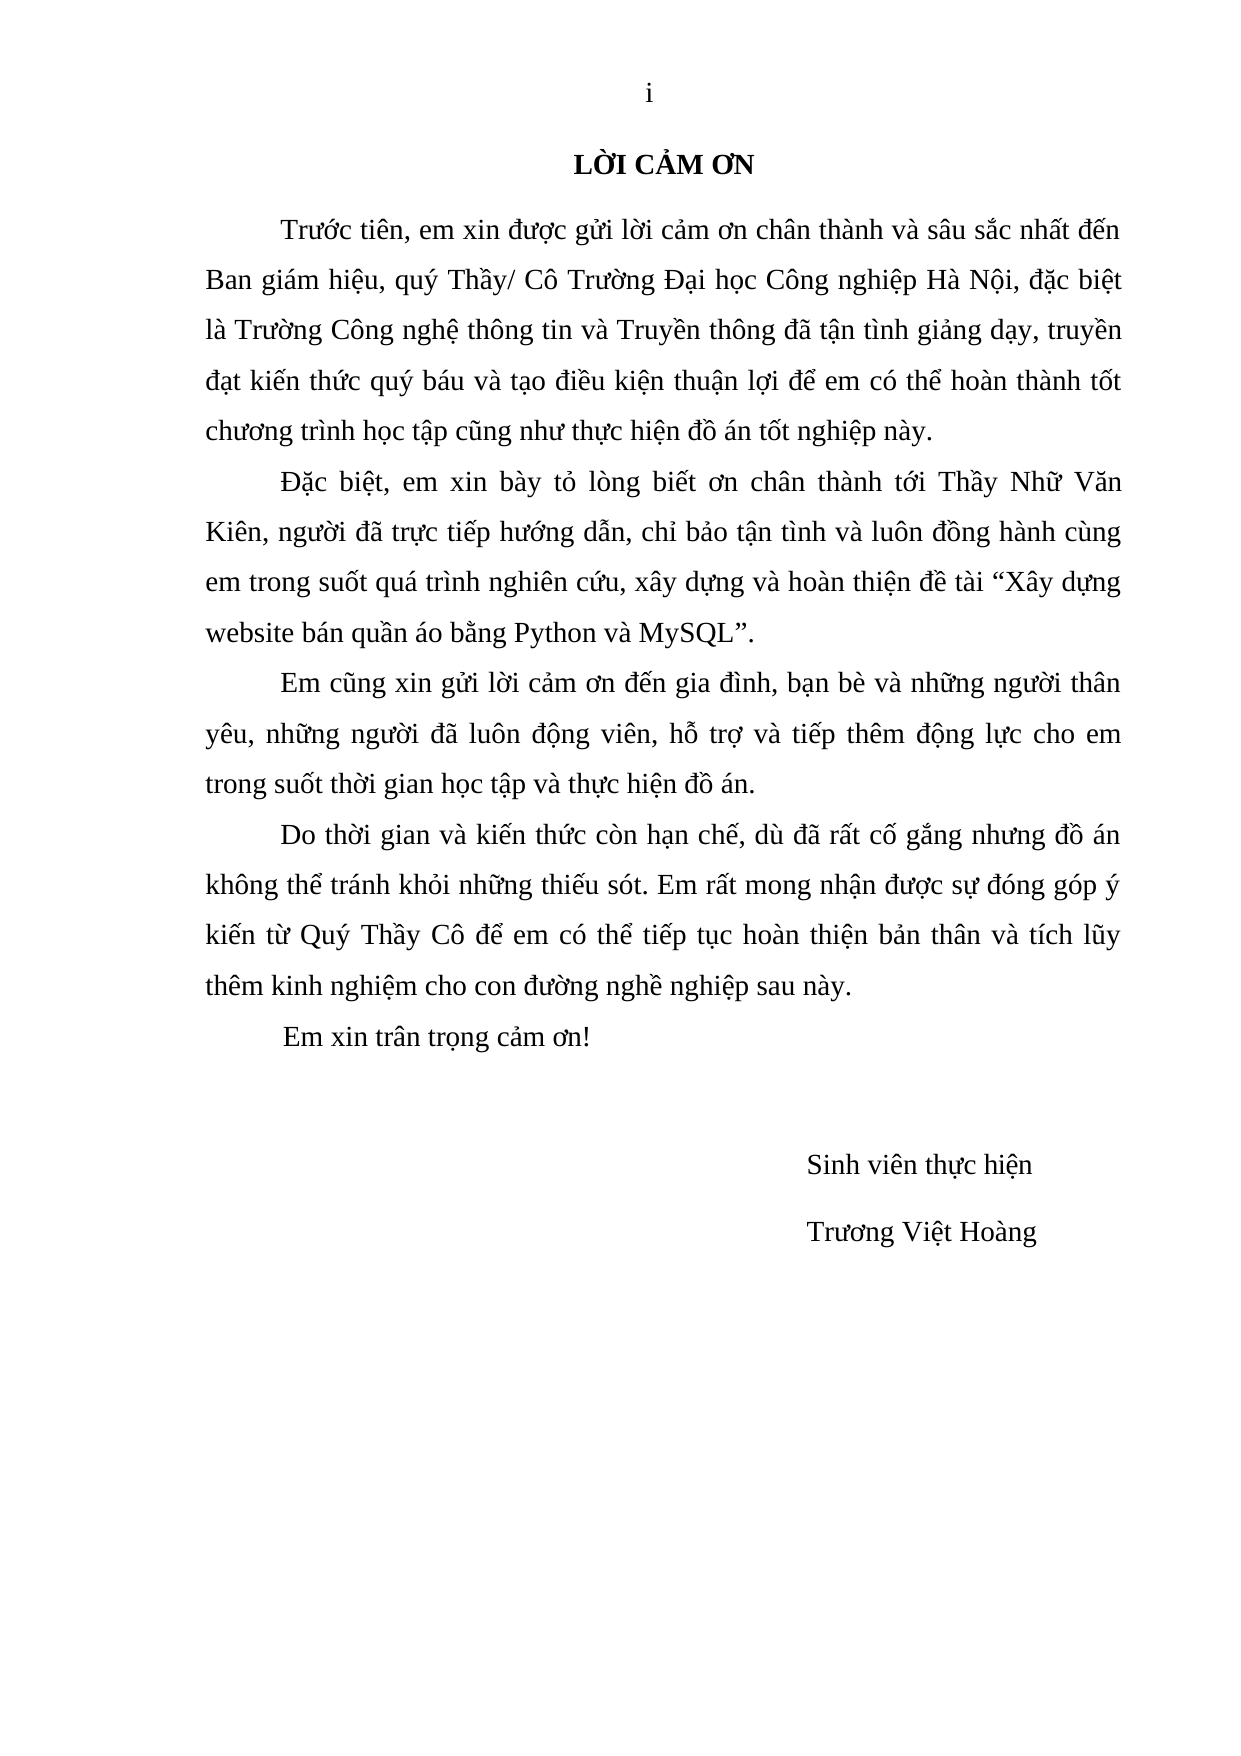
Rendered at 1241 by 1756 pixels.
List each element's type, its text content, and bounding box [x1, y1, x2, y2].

text Em xin trân trọng cảm ơn! [283, 1019, 1137, 1052]
text Trước tiên, em xin được gửi lời cảm ơn chân thành và sâu sắc nhất đến Ban giám hiệu, quý Thầy/ Cô Trường Đại học Công nghiệp Hà Nội, đặc biệt là Trường Công nghệ thông tin và Truyền thông đã tận tình giảng dạy, truyền đạt kiến thức quý báu và tạo điều kiện thuận lợi để em có thể hoàn thành tốt chương trình học tập cũng như thực hiện đồ án tốt nghiệp này. [205, 212, 1122, 447]
subtitle LỜI CẢM ƠN [230, 147, 1098, 181]
text Do thời gian và kiến thức còn hạn chế, dù đã rất cố gắng nhưng đồ án không thể tránh khỏi những thiếu sót. Em rất mong nhận được sự đóng góp ý kiến từ Quý Thầy Cô để em có thể tiếp tục hoàn thiện bản thân và tích lũy thêm kinh nghiệm cho con đường nghề nghiệp sau này. [205, 817, 1121, 1001]
text Đặc biệt, em xin bày tỏ lòng biết ơn chân thành tới Thầy Nhữ Văn Kiên, người đã trực tiếp hướng dẫn, chỉ bảo tận tình và luôn đồng hành cùng em trong suốt quá trình nghiên cứu, xây dựng và hoàn thiện đề tài “Xây dựng website bán quần áo bằng Python và MySQL”. [205, 464, 1122, 648]
text Trương Việt Hoàng [806, 1214, 1137, 1248]
text Sinh viên thực hiện [806, 1147, 1137, 1181]
text Em cũng xin gửi lời cảm ơn đến gia đình, bạn bè và những người thân yêu, những người đã luôn động viên, hỗ trợ và tiếp thêm động lực cho em trong suốt thời gian học tập và thực hiện đồ án. [205, 666, 1121, 800]
